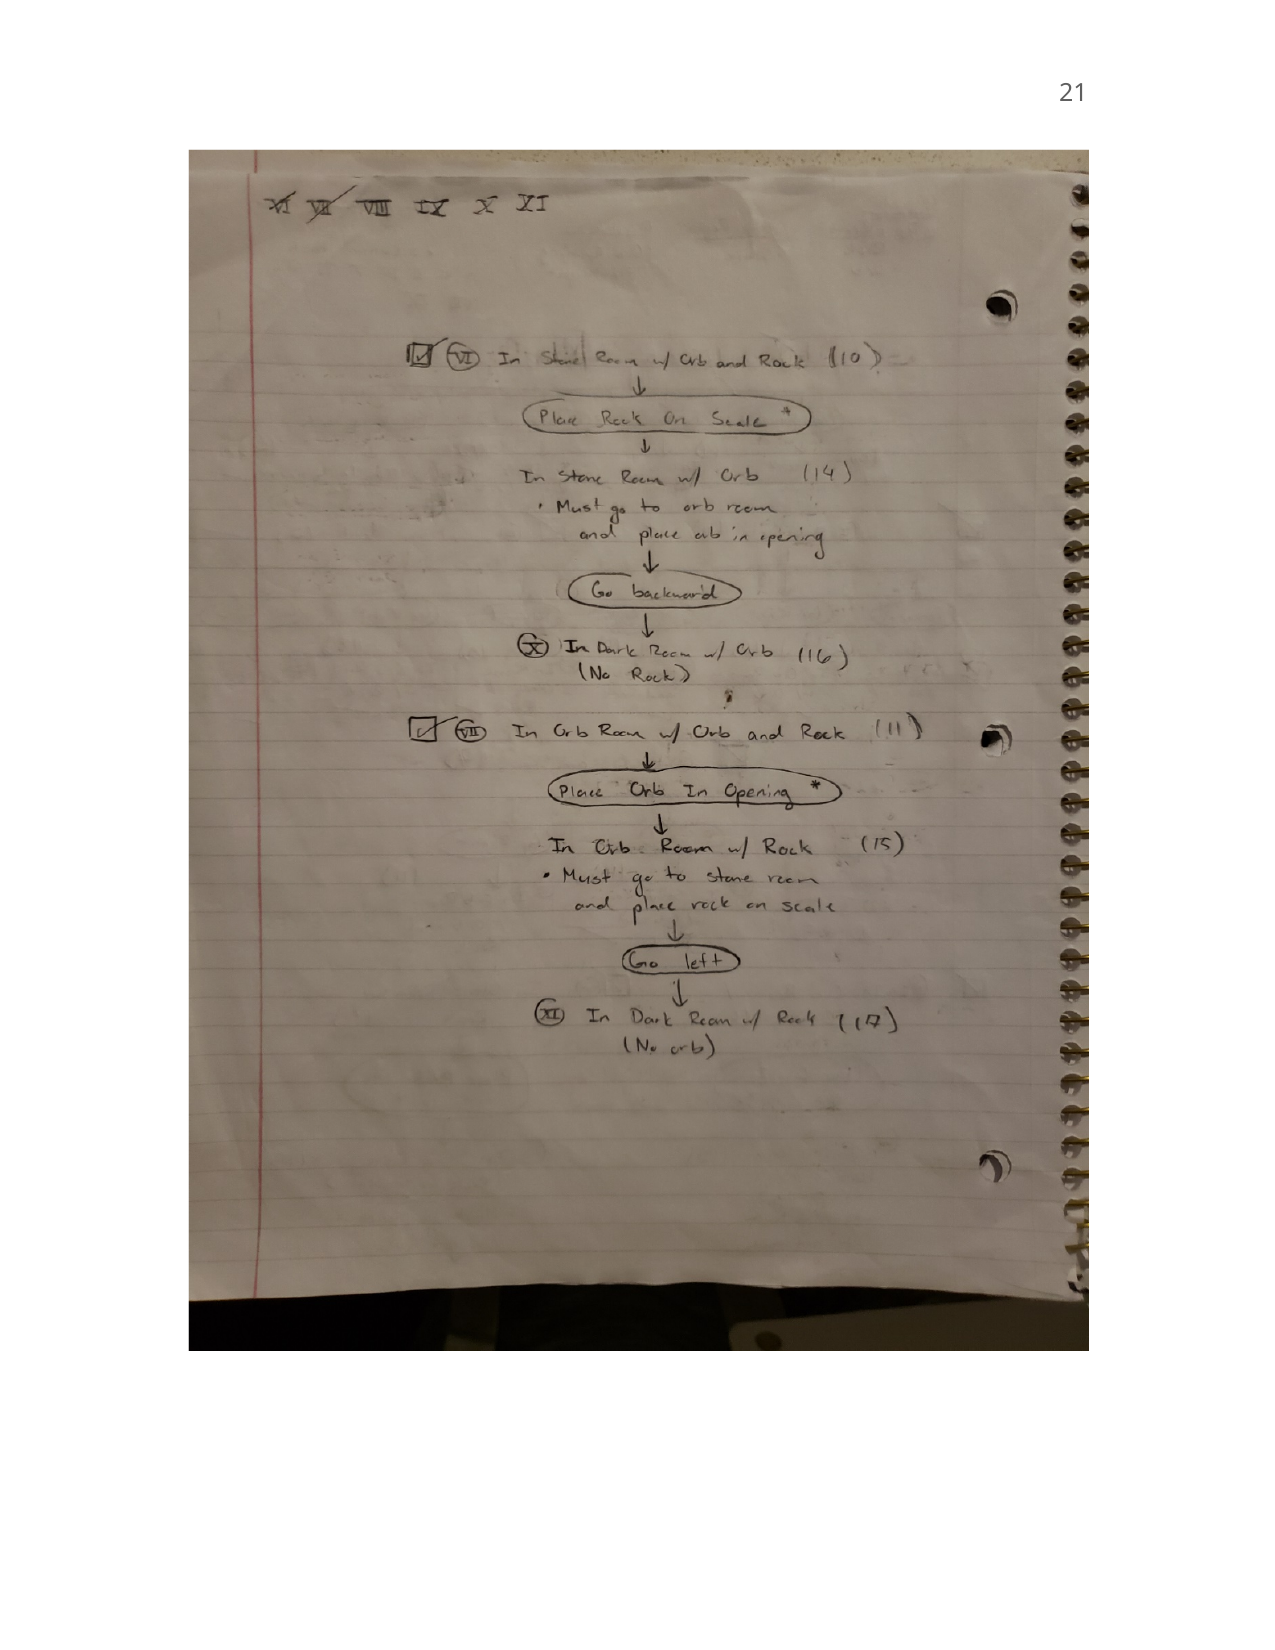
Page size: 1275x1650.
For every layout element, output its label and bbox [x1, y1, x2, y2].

picture [189, 151, 1089, 1350]
